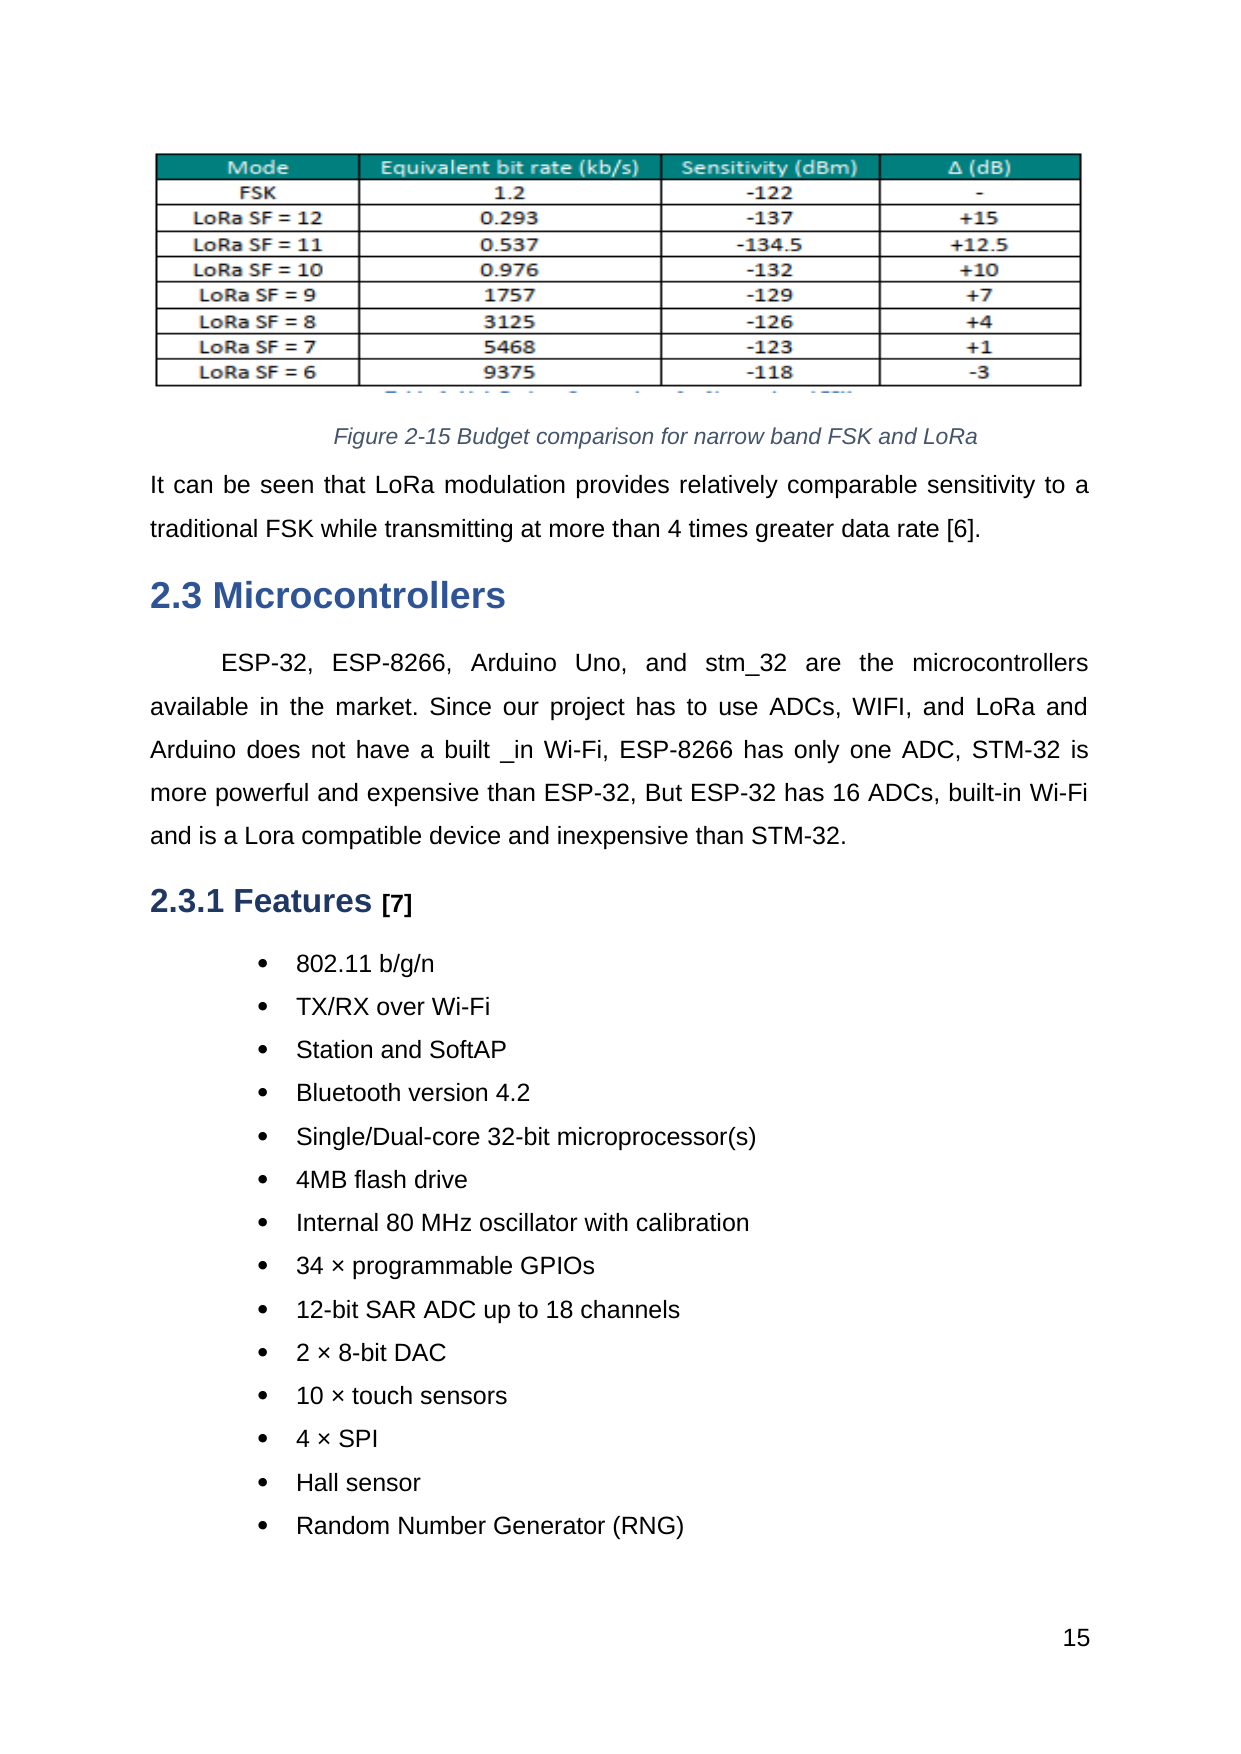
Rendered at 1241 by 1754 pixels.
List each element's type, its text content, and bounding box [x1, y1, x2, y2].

text ESP-32, ESP-8266, Arduino Uno, and stm_32 are the microcontrollers available in the market. Since our project has to use ADCs, WIFI, and LoRa and Arduino does not have a built _in Wi-Fi, ESP-8266 has only one ADC, STM-32 is more powerful and expensive than ESP-32, But ESP-32 has 16 ADCs, built-in Wi-Fi and is a Lora compatible device and inexpensive than STM-32. [150, 648, 1090, 850]
list Single/Dual-core 32-bit microprocessor(s) [258, 1122, 1090, 1151]
subtitle 2.3 Microcontrollers [150, 573, 1090, 616]
list Hall sensor [258, 1467, 1090, 1496]
list Station and SoftAP [258, 1035, 1090, 1064]
text It can be seen that LoRa modulation provides relatively comparable sensitivity to a traditional FSK while transmitting at more than 4 times greater data rate [6]. [150, 470, 1090, 542]
list 2 × 8-bit DAC [258, 1338, 1090, 1367]
list 4MB flash drive [258, 1165, 1090, 1194]
subtitle 2.3.1 Features [7] [150, 881, 1090, 919]
list 10 × touch sensors [258, 1381, 1090, 1410]
list 12-bit SAR ADC up to 18 channels [258, 1294, 1090, 1323]
list Random Number Generator (RNG) [258, 1511, 1090, 1539]
list 802.11 b/g/n [258, 949, 1090, 978]
list 4 × SPI [258, 1424, 1090, 1453]
picture [150, 150, 1089, 393]
list Internal 80 MHz oscillator with calibration [258, 1208, 1090, 1237]
list TX/RX over Wi-Fi [258, 992, 1090, 1021]
list 34 × programmable GPIOs [258, 1251, 1090, 1280]
list Bluetooth version 4.2 [258, 1078, 1090, 1107]
